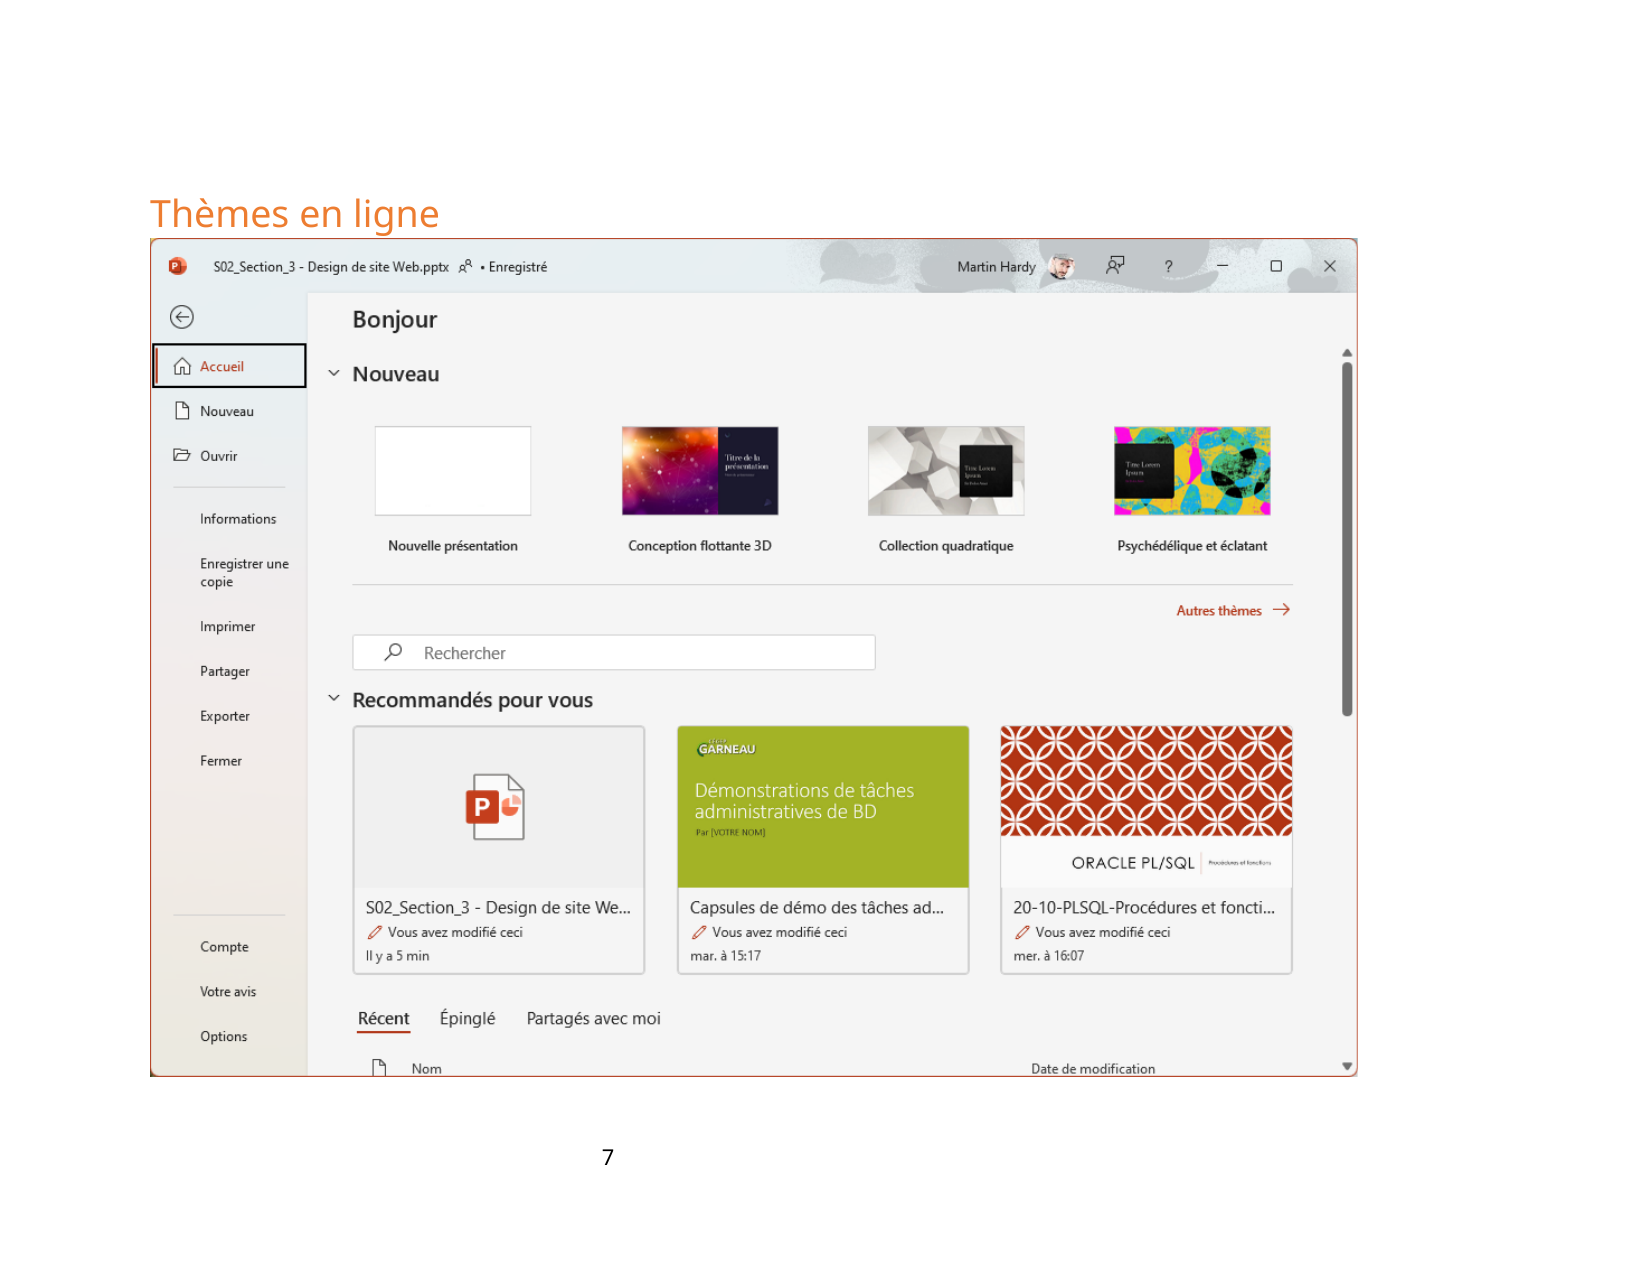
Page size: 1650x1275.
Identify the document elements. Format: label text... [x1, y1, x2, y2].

subtitle Thèmes en ligne [150, 187, 1500, 238]
picture [150, 238, 1358, 1077]
